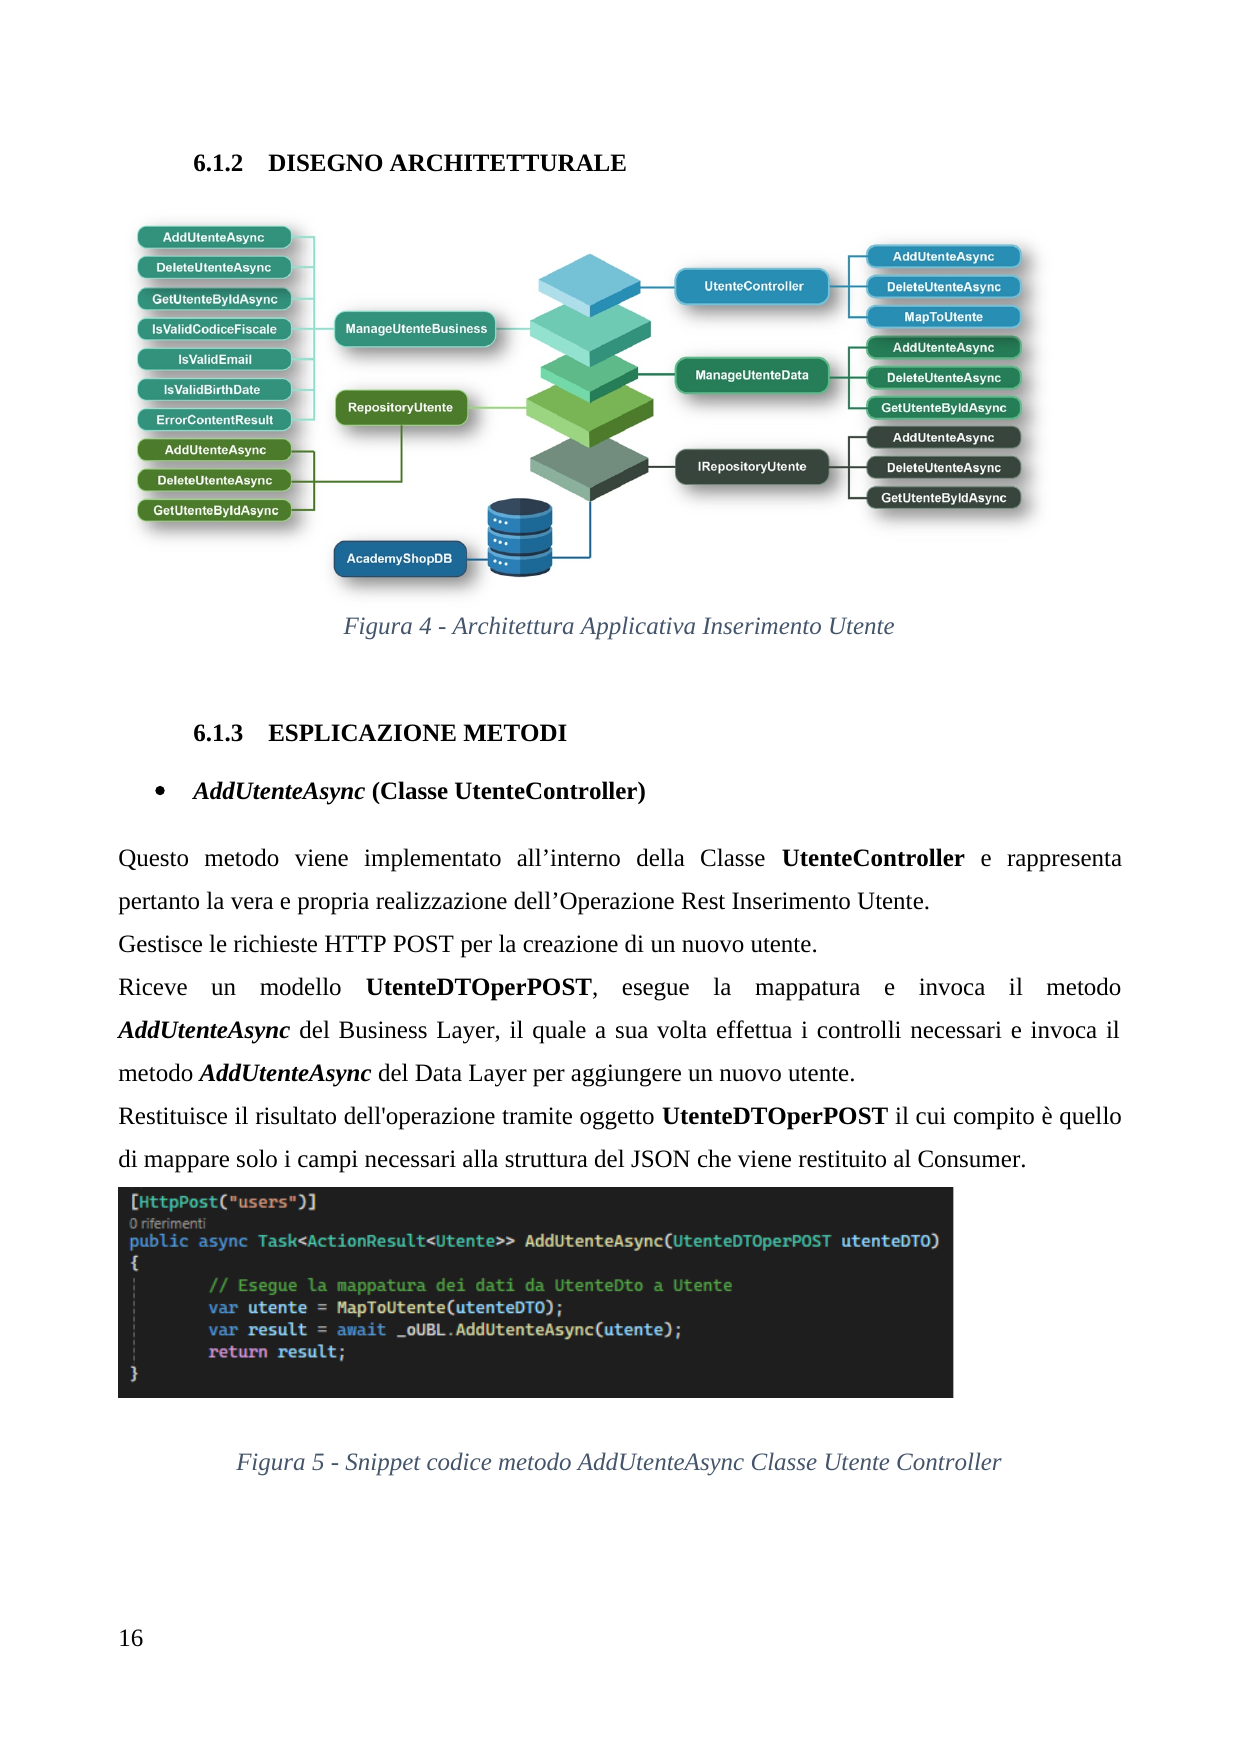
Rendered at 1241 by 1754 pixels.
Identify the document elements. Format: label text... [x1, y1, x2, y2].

list Gestisce le richieste HTTP POST per la creazione di un nuovo utente. [118, 929, 1122, 958]
list DISEGNO ARCHITETTURALE [193, 148, 1122, 176]
list Riceve un modello UtenteDTOperPOST, esegue la mappatura e invoca il metodo AddUtenteAsync del Business Layer, il quale a sua volta effettua i controlli necessari e invoca il metodo AddUtenteAsync del Data Layer per aggiungere un nuovo utente. [118, 972, 1122, 1087]
text Figura 4 - Architettura Applicativa Inserimento Utente [118, 611, 1122, 640]
picture [118, 1187, 954, 1398]
list Restituisce il risultato dell'operazione tramite oggetto UtenteDTOperPOST il cui compito è quello di mappare solo i campi necessari alla struttura del JSON che viene restituito al Consumer. [118, 1101, 1122, 1173]
list Questo metodo viene implementato all’interno della Classe UtenteController e rappresenta pertanto la vera e propria realizzazione dell’Operazione Rest Inserimento Utente. [118, 843, 1122, 914]
list AddUtenteAsync (Classe UtenteController) [156, 776, 1122, 805]
text Figura 5 - Snippet codice metodo AddUtenteAsync Classe Utente Controller [118, 1447, 1122, 1476]
list ESPLICAZIONE METODI [193, 718, 1122, 747]
picture [118, 205, 1058, 612]
